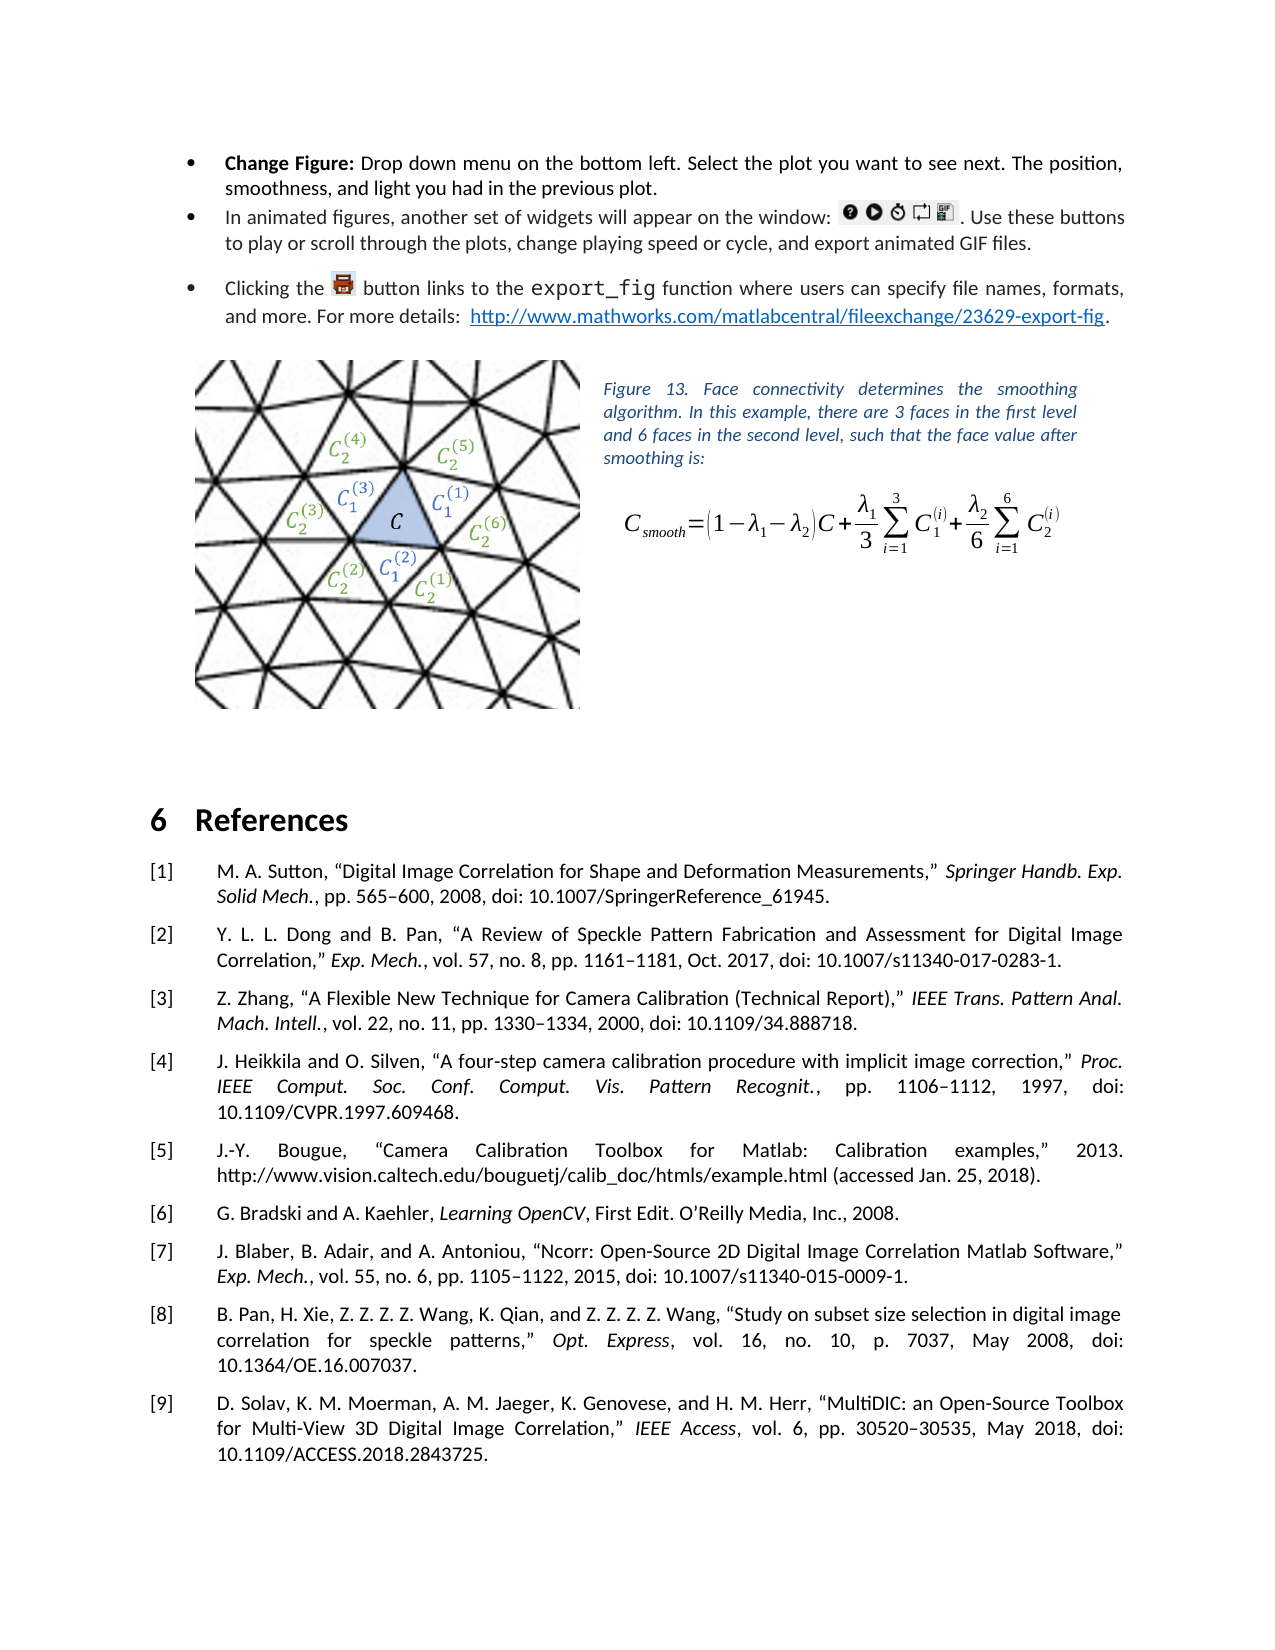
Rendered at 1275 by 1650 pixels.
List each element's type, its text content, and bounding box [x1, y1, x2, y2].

text [3] Z. Zhang, “A Flexible New Technique for Camera Calibration (Technical Report),” IEEE Trans. Pattern Anal. Mach. Intell., vol. 22, no. 11, pp. 1330–1334, 2000, doi: 10.1109/34.888718. [150, 985, 1125, 1036]
text [8] B. Pan, H. Xie, Z. Z. Z. Z. Wang, K. Qian, and Z. Z. Z. Z. Wang, “Study on subset size selection in digital image correlation for speckle patterns,” Opt. Express, vol. 16, no. 10, p. 7037, May 2008, doi: 10.1364/OE.16.007037. [150, 1301, 1125, 1378]
text [1] M. A. Sutton, “Digital Image Correlation for Shape and Deformation Measurements,” Springer Handb. Exp. Solid Mech., pp. 565–600, 2008, doi: 10.1007/SpringerReference_61945. [150, 858, 1125, 909]
picture [838, 200, 960, 225]
text [4] J. Heikkila and O. Silven, “A four-step camera calibration procedure with implicit image correction,” Proc. IEEE Comput. Soc. Conf. Comput. Vis. Pattern Recognit., pp. 1106–1112, 1997, doi: 10.1109/CVPR.1997.609468. [150, 1048, 1125, 1124]
subtitle References [150, 799, 1125, 839]
list Clicking the button links to the export_fig function where users can specify file names, formats, and more. For more details: http://www.mathworks.com/matlabcentral/fileexchange/23629-export-fig. [187, 272, 1125, 329]
list Change Figure: Drop down menu on the bottom left. Select the plot you want to see next. The position, smoothness, and light you had in the previous plot. [187, 150, 1125, 201]
text [6] G. Bradski and A. Kaehler, Learning OpenCV, First Edit. O’Reilly Media, Inc., 2008. [150, 1200, 1125, 1226]
picture [331, 271, 357, 296]
text [9] D. Solav, K. M. Moerman, A. M. Jaeger, K. Genovese, and H. M. Herr, “MultiDIC: an Open-Source Toolbox for Multi-View 3D Digital Image Correlation,” IEEE Access, vol. 6, pp. 30520–30535, May 2018, doi: 10.1109/ACCESS.2018.2843725. [150, 1390, 1125, 1466]
text [7] J. Blaber, B. Adair, and A. Antoniou, “Ncorr: Open-Source 2D Digital Image Correlation Matlab Software,” Exp. Mech., vol. 55, no. 6, pp. 1105–1122, 2015, doi: 10.1007/s11340-015-0009-1. [150, 1238, 1125, 1289]
picture [195, 360, 580, 709]
list In animated figures, another set of widgets will appear on the window: . Use these buttons to play or scroll through the plots, change playing speed or cycle, and export animated GIF files. [187, 201, 1125, 255]
text [5] J.-Y. Bougue, “Camera Calibration Toolbox for Matlab: Calibration examples,” 2013. http://www.vision.caltech.edu/bouguetj/calib_doc/htmls/example.html (accessed Jan. 25, 2018). [150, 1137, 1125, 1188]
text [2] Y. L. L. Dong and B. Pan, “A Review of Speckle Pattern Fabrication and Assessment for Digital Image Correlation,” Exp. Mech., vol. 57, no. 8, pp. 1161–1181, Oct. 2017, doi: 10.1007/s11340-017-0283-1. [150, 921, 1125, 972]
